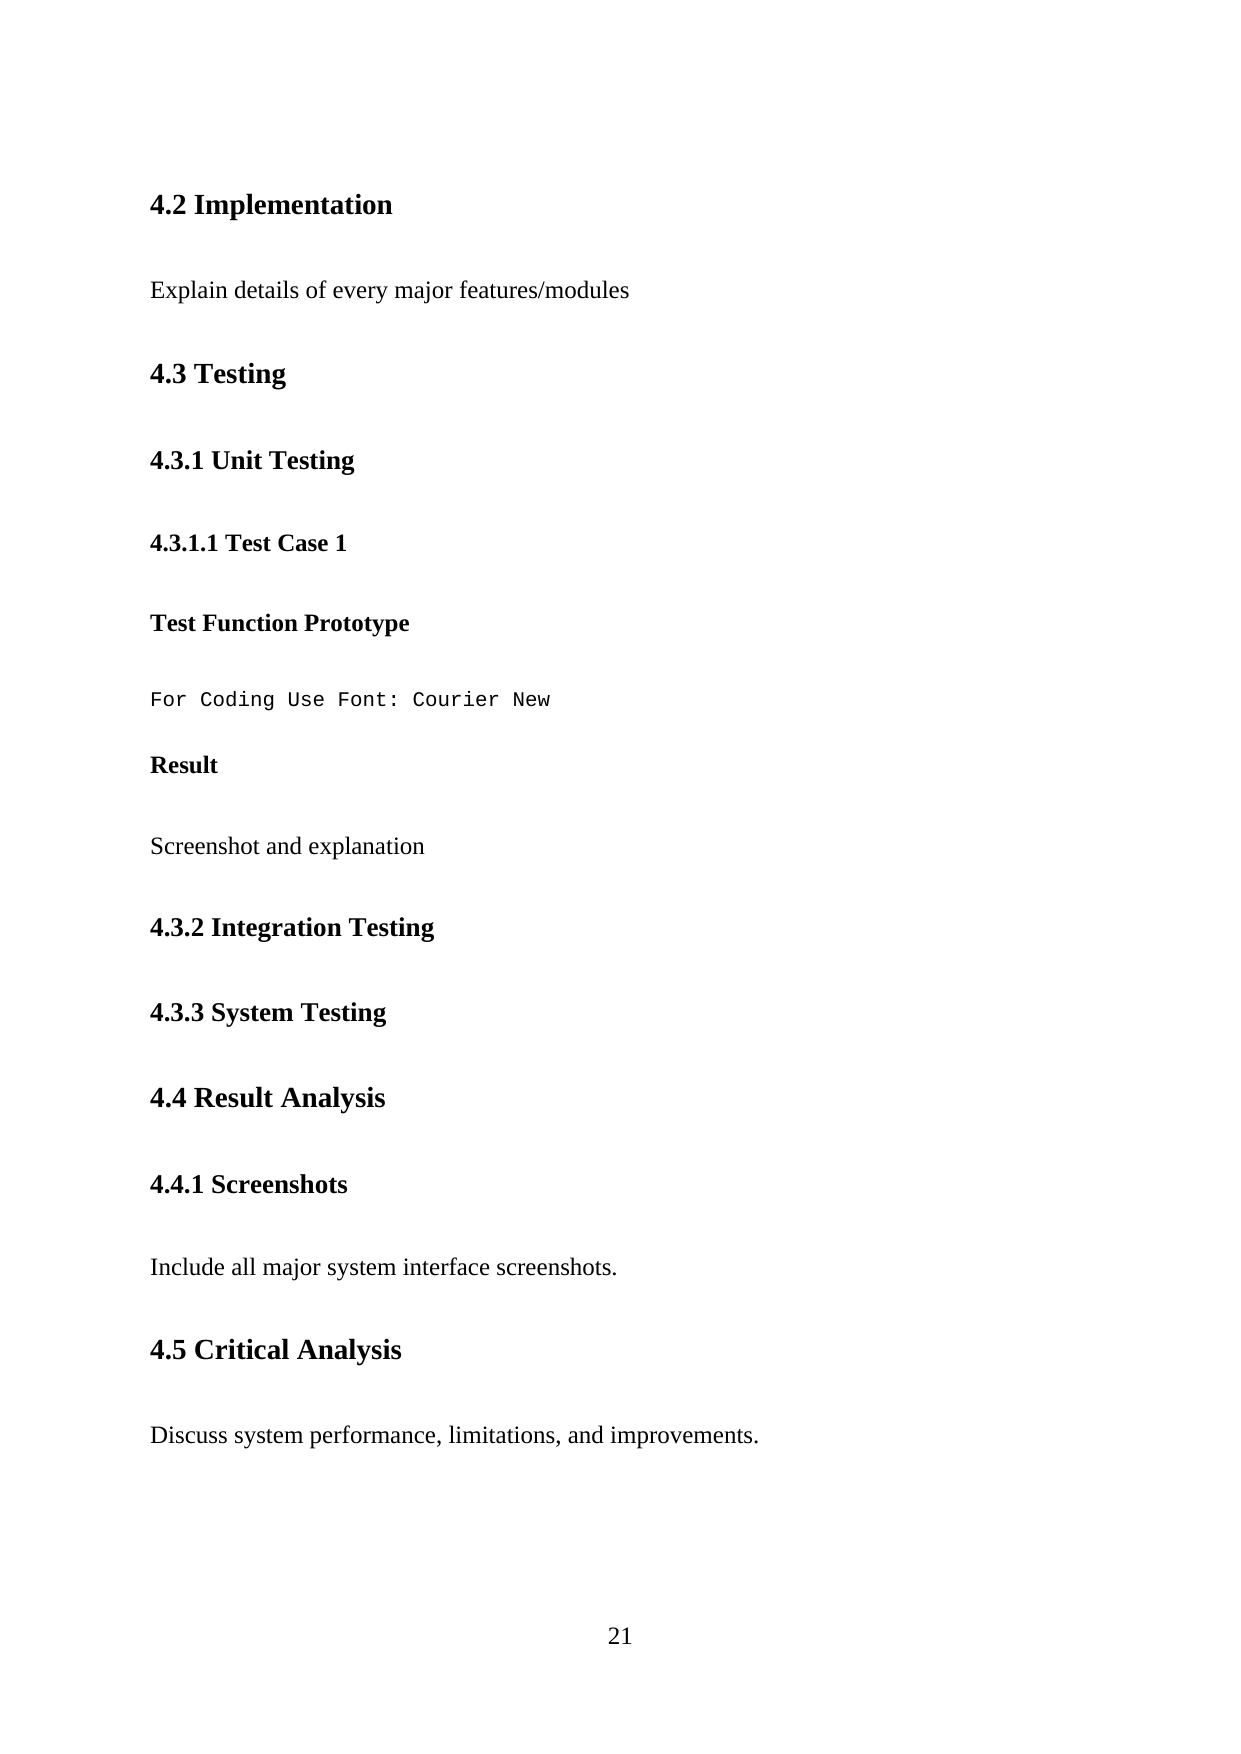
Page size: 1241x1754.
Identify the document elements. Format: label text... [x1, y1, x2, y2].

subtitle 4.3.1 Unit Testing [150, 444, 1090, 475]
text Result [150, 750, 1090, 779]
text Discuss system performance, limitations, and improvements. [150, 1420, 1090, 1449]
subtitle 4.4.1 Screenshots [150, 1168, 1090, 1199]
subtitle 4.5 Critical Analysis [150, 1332, 1090, 1366]
subtitle 4.3.1.1 Test Case 1 [150, 528, 1090, 557]
subtitle 4.3 Testing [150, 356, 1090, 389]
text Screenshot and explanation [150, 831, 1090, 860]
text Test Function Prototype [150, 608, 1090, 637]
subtitle 4.3.2 Integration Testing [150, 912, 1090, 943]
text For Coding Use Font: Courier New [150, 689, 1090, 713]
text Explain details of every major features/modules [150, 275, 1090, 304]
subtitle 4.4 Result Analysis [150, 1080, 1090, 1113]
text Include all major system interface screenshots. [150, 1252, 1090, 1281]
subtitle 4.3.3 System Testing [150, 996, 1090, 1027]
subtitle 4.2 Implementation [150, 187, 1090, 221]
